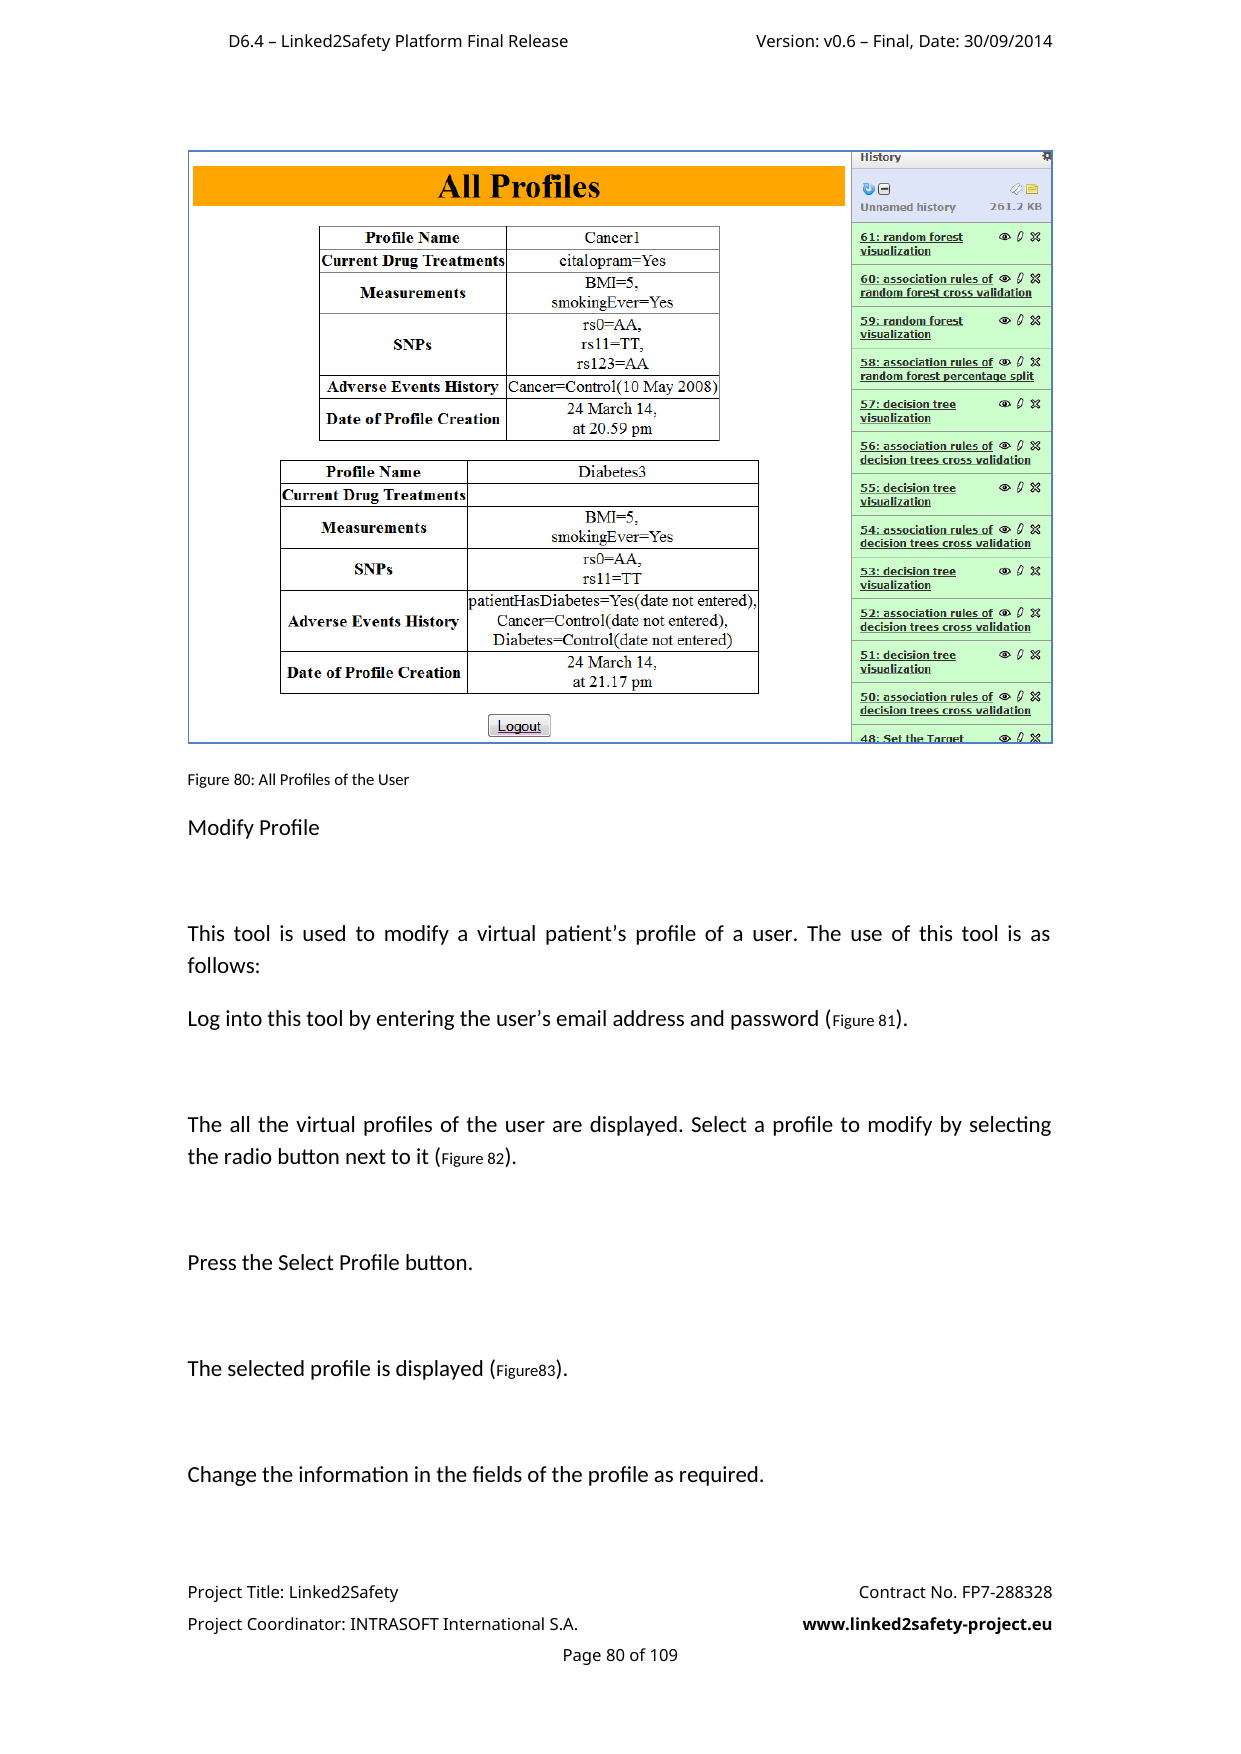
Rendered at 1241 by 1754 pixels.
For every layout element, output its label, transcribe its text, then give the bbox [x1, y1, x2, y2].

picture [189, 152, 1051, 742]
text Modify Profile [187, 813, 1053, 841]
text Change the information in the fields of the profile as required. [187, 1461, 1053, 1488]
text Press the Select Profile button. [187, 1248, 1053, 1276]
text Figure 80: All Profiles of the User [187, 769, 1053, 789]
text This tool is used to modify a virtual patient’s profile of a user. The use of this tool is as follows: [187, 919, 1053, 979]
